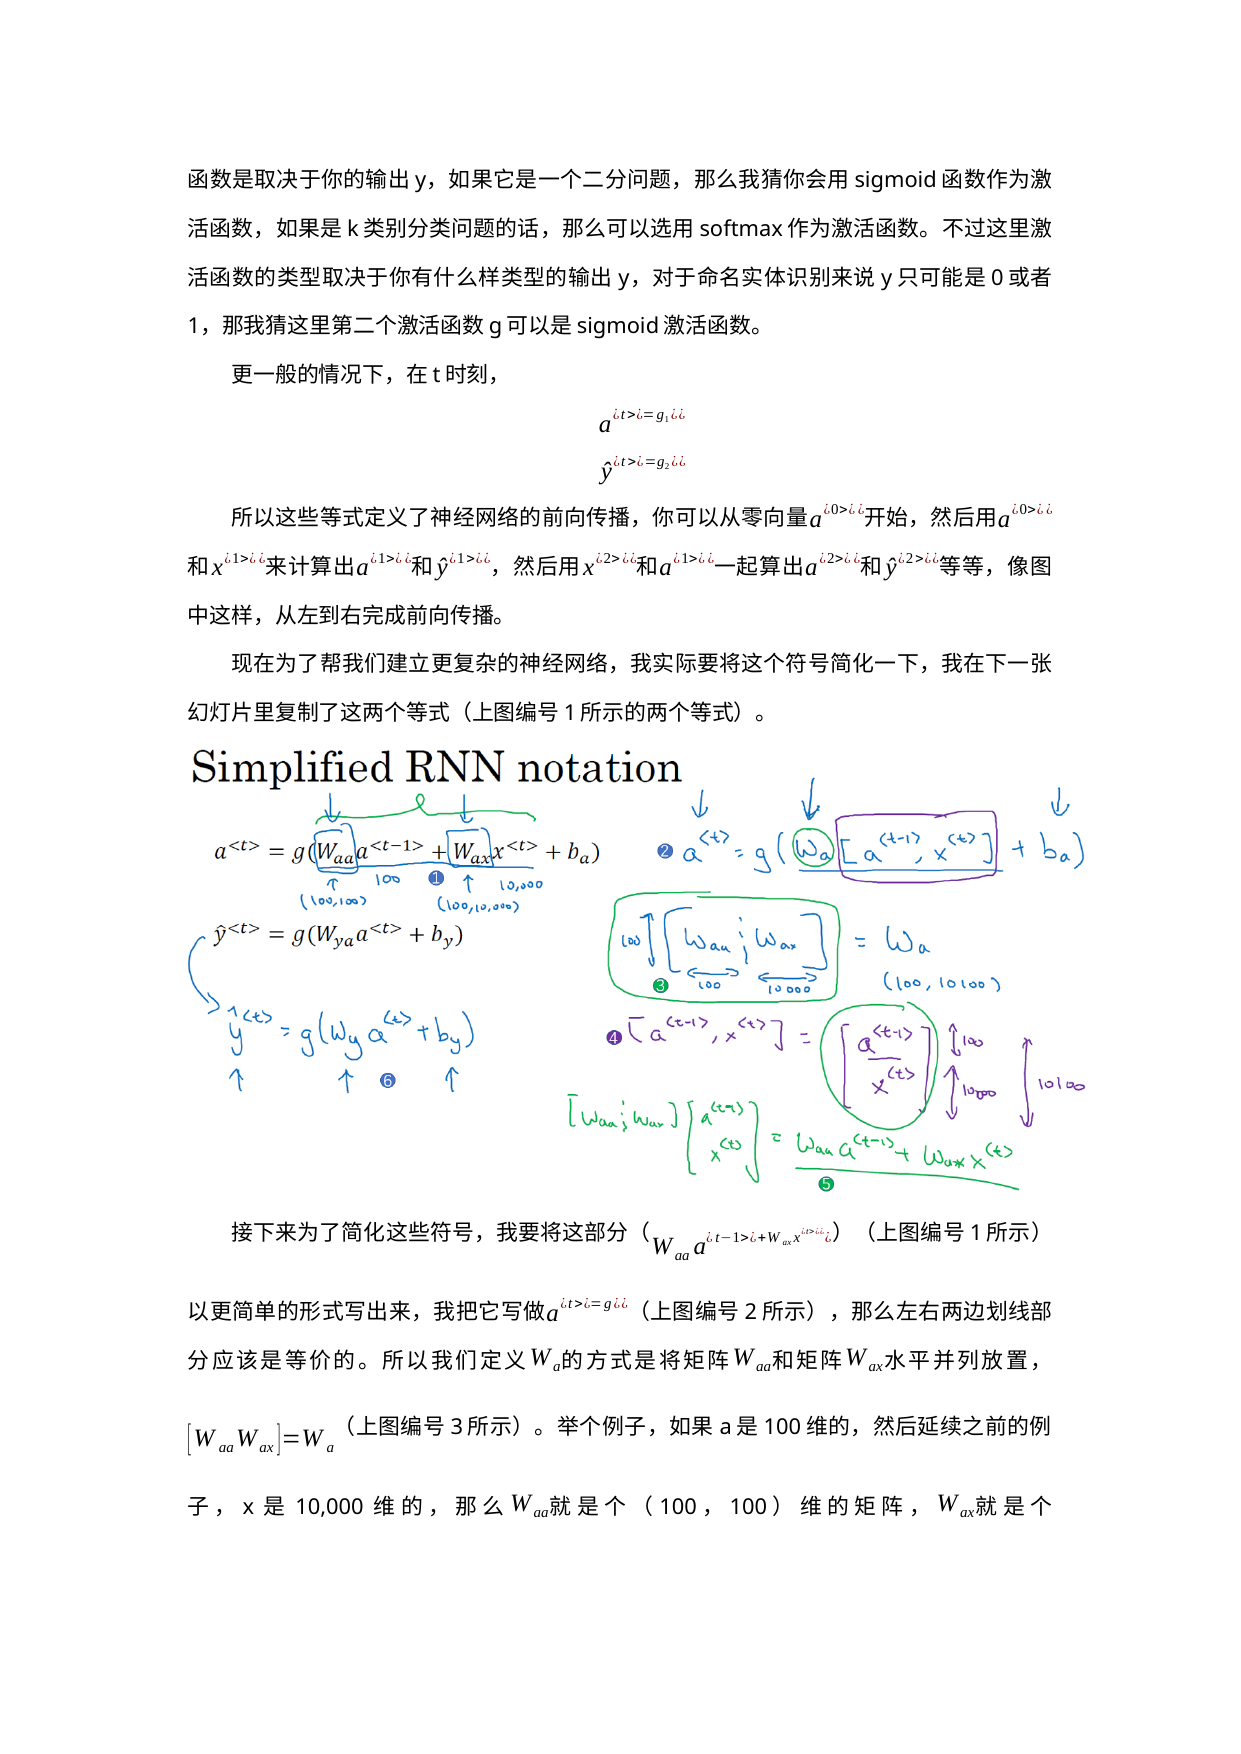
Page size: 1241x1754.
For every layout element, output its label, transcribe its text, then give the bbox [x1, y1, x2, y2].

text 所以这些等式定义了神经网络的前向传播，你可以从零向量开始，然后用和来计算出和，然后用和一起算出和等等，像图中这样，从左到右完成前向传播。 [187, 500, 1053, 630]
text 更一般的情况下，在t时刻， [187, 357, 1053, 389]
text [187, 1212, 1053, 1521]
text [187, 162, 1053, 341]
text 现在为了帮我们建立更复杂的神经网络，我实际要将这个符号简化一下，我在下一张幻灯片里复制了这两个等式（上图编号1所示的两个等式）。 [187, 646, 1053, 727]
picture [187, 742, 1088, 1195]
